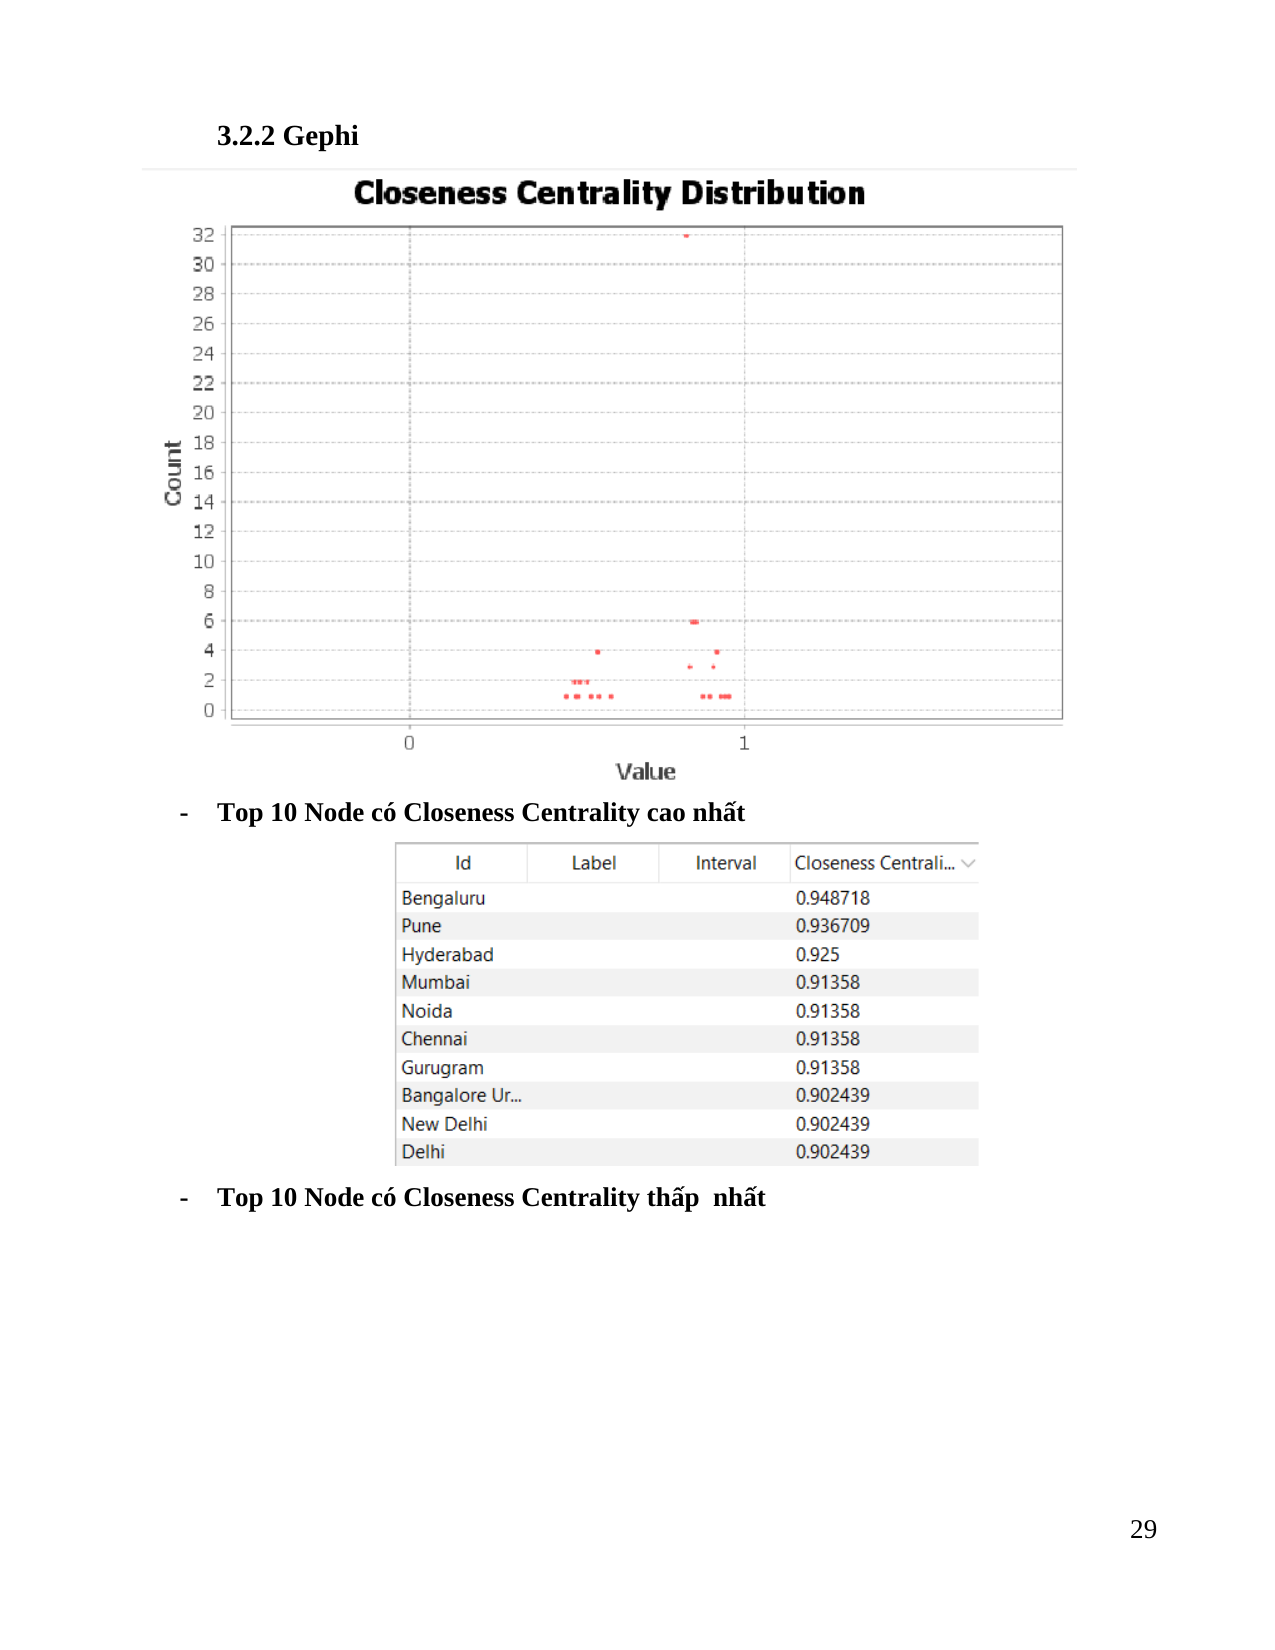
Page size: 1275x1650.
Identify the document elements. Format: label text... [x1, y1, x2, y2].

picture [394, 842, 979, 1166]
subtitle 3.2.2 Gephi [217, 118, 1157, 152]
list Top 10 Node có Closeness Centrality thấp nhất [179, 1181, 1157, 1212]
picture [141, 168, 1077, 796]
list Top 10 Node có Closeness Centrality cao nhất [179, 796, 1157, 827]
